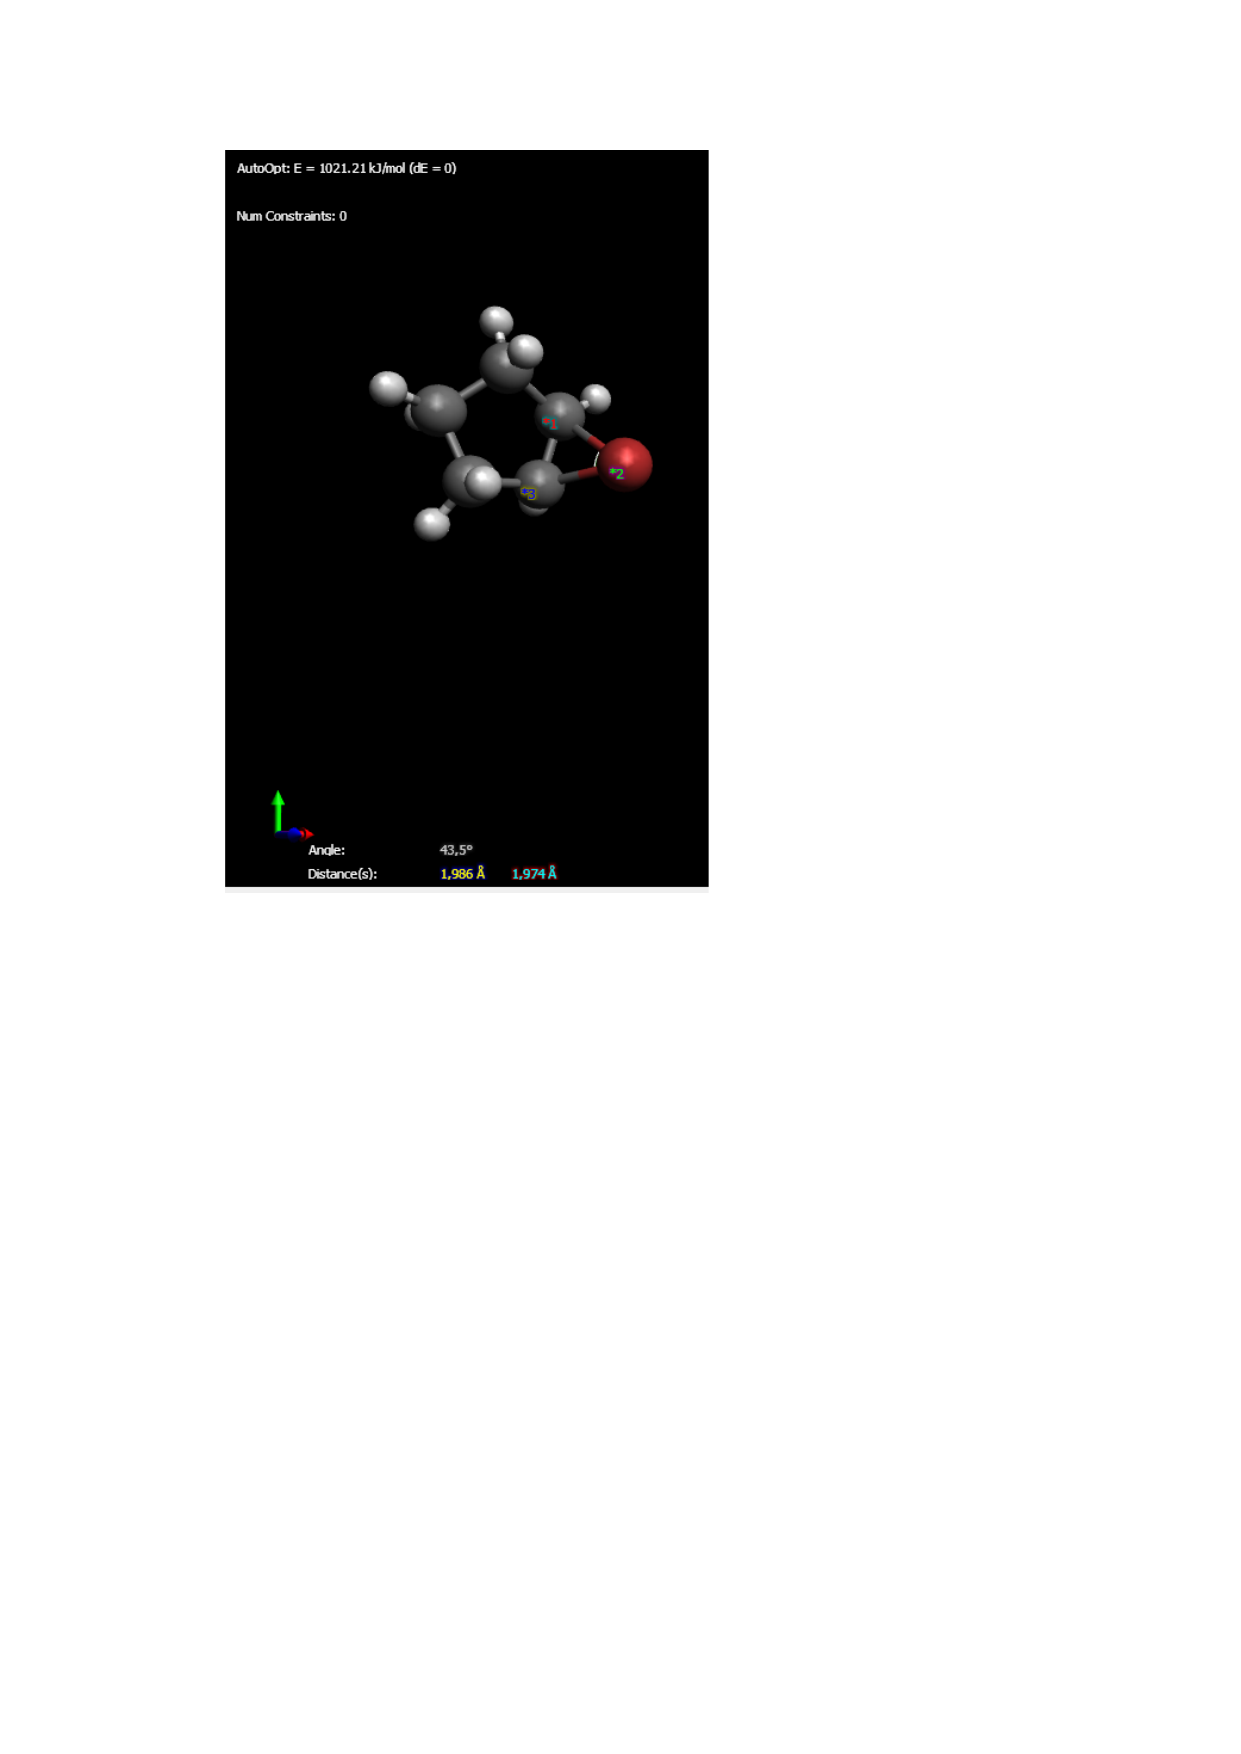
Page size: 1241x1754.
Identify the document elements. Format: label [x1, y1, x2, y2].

picture [225, 150, 709, 893]
